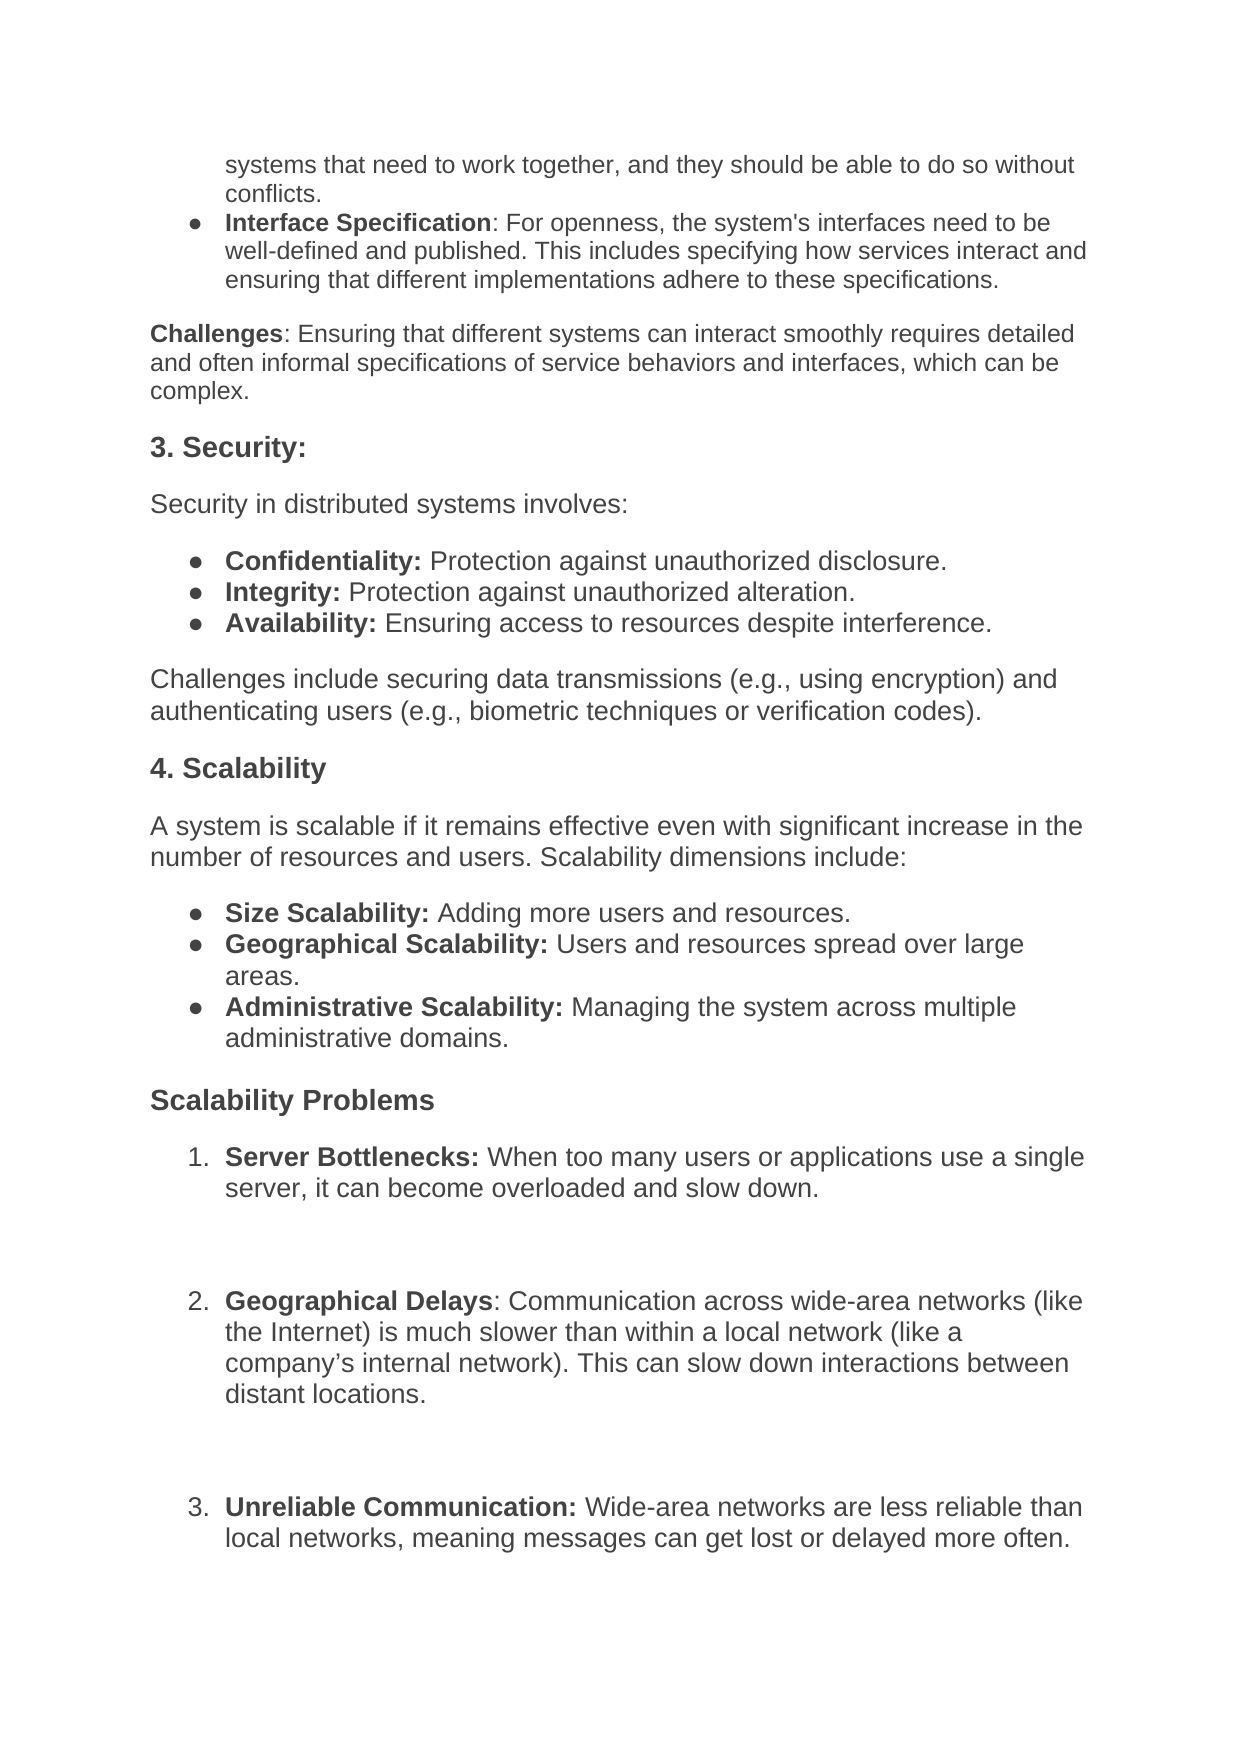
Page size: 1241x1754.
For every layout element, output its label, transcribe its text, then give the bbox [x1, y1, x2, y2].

list Server Bottlenecks: When too many users or applications use a single server, it can become overloaded and slow down. [187, 1141, 1090, 1203]
list Size Scalability: Adding more users and resources. [187, 897, 1090, 928]
text A system is scalable if it remains effective even with significant increase in the number of resources and users. Scalability dimensions include: [150, 809, 1090, 872]
list Unreliable Communication: Wide-area networks are less reliable than local networks, meaning messages can get lost or delayed more often. [187, 1491, 1090, 1553]
subtitle 4. Scalability [150, 751, 1090, 784]
text Challenges include securing data transmissions (e.g., using encryption) and authenticating users (e.g., biometric techniques or verification codes). [150, 663, 1090, 726]
list Geographical Delays: Communication across wide-area networks (like the Internet) is much slower than within a local network (like a company’s internal network). This can slow down interactions between distant locations. [187, 1285, 1090, 1410]
list Interface Specification: For openness, the system's interfaces need to be well-defined and published. This includes specifying how services interact and ensuring that different implementations adhere to these specifications. [187, 207, 1090, 294]
list Availability: Ensuring access to resources despite interference. [187, 607, 1090, 638]
list Integrity: Protection against unauthorized alteration. [187, 576, 1090, 607]
text Security in distributed systems involves: [150, 488, 1090, 520]
subtitle 3. Security: [150, 430, 1090, 463]
list Geographical Scalability: Users and resources spread over large areas. [187, 928, 1090, 991]
subtitle Scalability Problems [150, 1082, 1090, 1116]
list Administrative Scalability: Managing the system across multiple administrative domains. [187, 991, 1090, 1053]
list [187, 150, 1090, 207]
text Challenges: Ensuring that different systems can interact smoothly requires detailed and often informal specifications of service behaviors and interfaces, which can be complex. [150, 319, 1090, 405]
list Confidentiality: Protection against unauthorized disclosure. [187, 545, 1090, 576]
